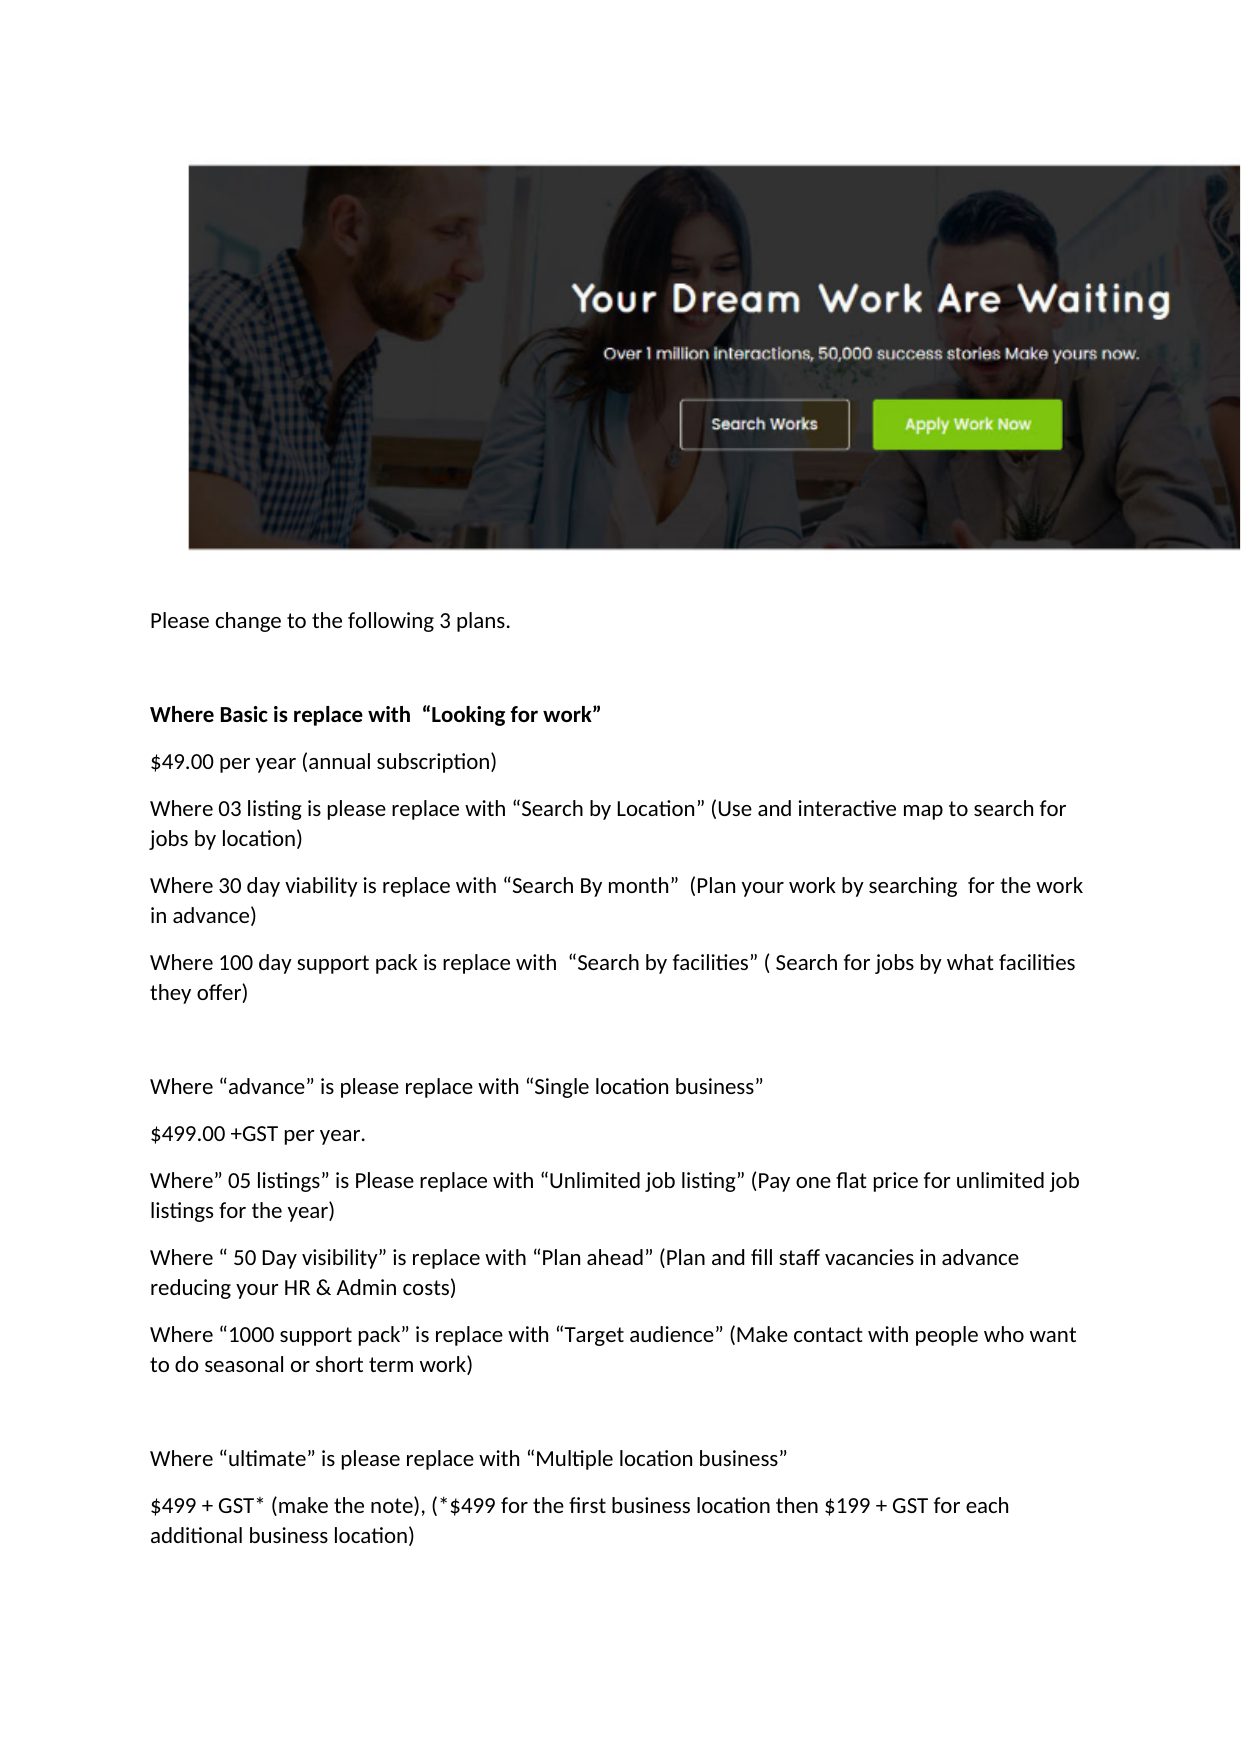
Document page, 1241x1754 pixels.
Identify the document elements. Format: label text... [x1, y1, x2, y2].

text Where “ultimate” is please replace with “Multiple location business” [150, 1444, 1090, 1472]
text Where 03 listing is please replace with “Search by Location” (Use and interactive map to search for jobs by location) [150, 794, 1090, 852]
picture [150, 150, 1241, 588]
text $499.00 +GST per year. [150, 1119, 1090, 1147]
text Where 30 day viability is replace with “Search By month” (Plan your work by searching for the work in advance) [150, 871, 1090, 929]
text Where “1000 support pack” is replace with “Target audience” (Make contact with people who want to do seasonal or short term work) [150, 1320, 1090, 1378]
text Where” 05 listings” is Please replace with “Unlimited job listing” (Pay one flat price for unlimited job listings for the year) [150, 1166, 1090, 1224]
text $49.00 per year (annual subscription) [150, 747, 1090, 775]
text Where “ 50 Day visibility” is replace with “Plan ahead” (Plan and fill staff vacancies in advance reducing your HR & Admin costs) [150, 1243, 1090, 1301]
text Where “advance” is please replace with “Single location business” [150, 1072, 1090, 1100]
text Please change to the following 3 plans. [150, 606, 1090, 634]
text $499 + GST* (make the note), (*$499 for the first business location then $199 + GST for each additional business location) [150, 1491, 1090, 1549]
text Where 100 day support pack is replace with “Search by facilities” ( Search for jobs by what facilities they offer) [150, 948, 1090, 1006]
text Where Basic is replace with “Looking for work” [150, 700, 1090, 728]
